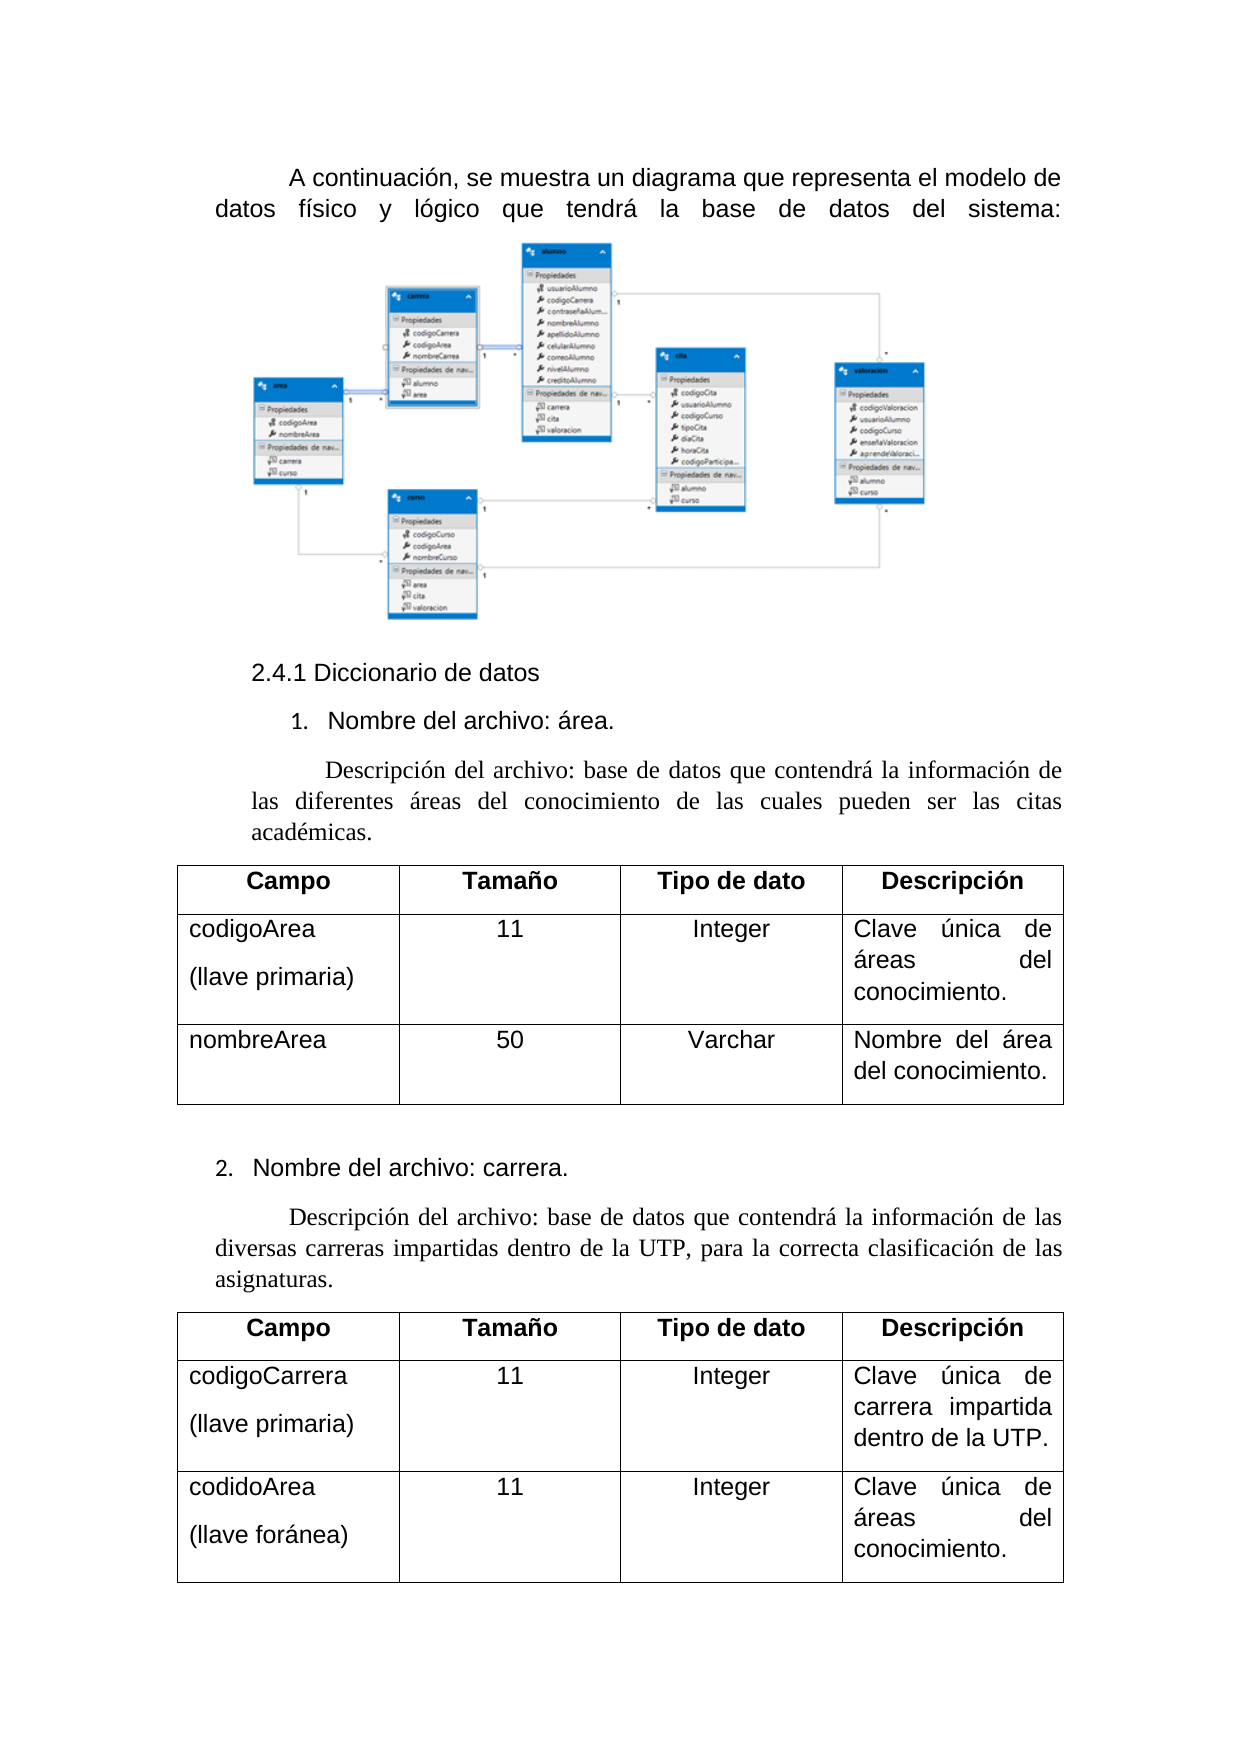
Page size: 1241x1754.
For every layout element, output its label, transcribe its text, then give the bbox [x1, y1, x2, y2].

table_cell 11 [400, 1472, 620, 1582]
list Nombre del archivo: área. [290, 706, 1063, 736]
picture [214, 225, 965, 639]
table_header Campo [178, 866, 399, 913]
table_cell Clave única de carrera impartida dentro de la UTP. [843, 1361, 1063, 1471]
table_cell codidoArea (llave foránea) [178, 1472, 399, 1582]
table_cell Integer [621, 915, 842, 1024]
text Descripción del archivo: base de datos que contendrá la información de las diferentes áreas del conocimiento de las cuales pueden ser las citas académicas. [251, 755, 1063, 846]
table_cell nombreArea [178, 1025, 399, 1104]
table_header Descripción [843, 1313, 1063, 1360]
table_cell Integer [621, 1361, 842, 1471]
table_cell 50 [400, 1025, 620, 1104]
table_cell Nombre del área del conocimiento. [843, 1025, 1063, 1104]
table_cell Clave única de áreas del conocimiento. [843, 1472, 1063, 1582]
text Descripción del archivo: base de datos que contendrá la información de las diversas carreras impartidas dentro de la UTP, para la correcta clasificación de las asignaturas. [215, 1202, 1063, 1293]
text 2.4.1 Diccionario de datos [177, 658, 1063, 687]
list Nombre del archivo: carrera. [215, 1152, 1063, 1183]
table_cell Integer [621, 1472, 842, 1582]
table_header Descripción [843, 866, 1063, 913]
table_cell 11 [400, 915, 620, 1024]
table_cell 11 [400, 1361, 620, 1471]
table_cell codigoArea (llave primaria) [178, 915, 399, 1024]
table_cell Clave única de áreas del conocimiento. [843, 915, 1063, 1024]
table_header Campo [178, 1313, 399, 1360]
table_header Tipo de dato [621, 866, 842, 913]
table_cell Varchar [621, 1025, 842, 1104]
table_cell codigoCarrera (llave primaria) [178, 1361, 399, 1471]
table_header Tipo de dato [621, 1313, 842, 1360]
table_header Tamaño [400, 866, 620, 913]
table_header Tamaño [400, 1313, 620, 1360]
